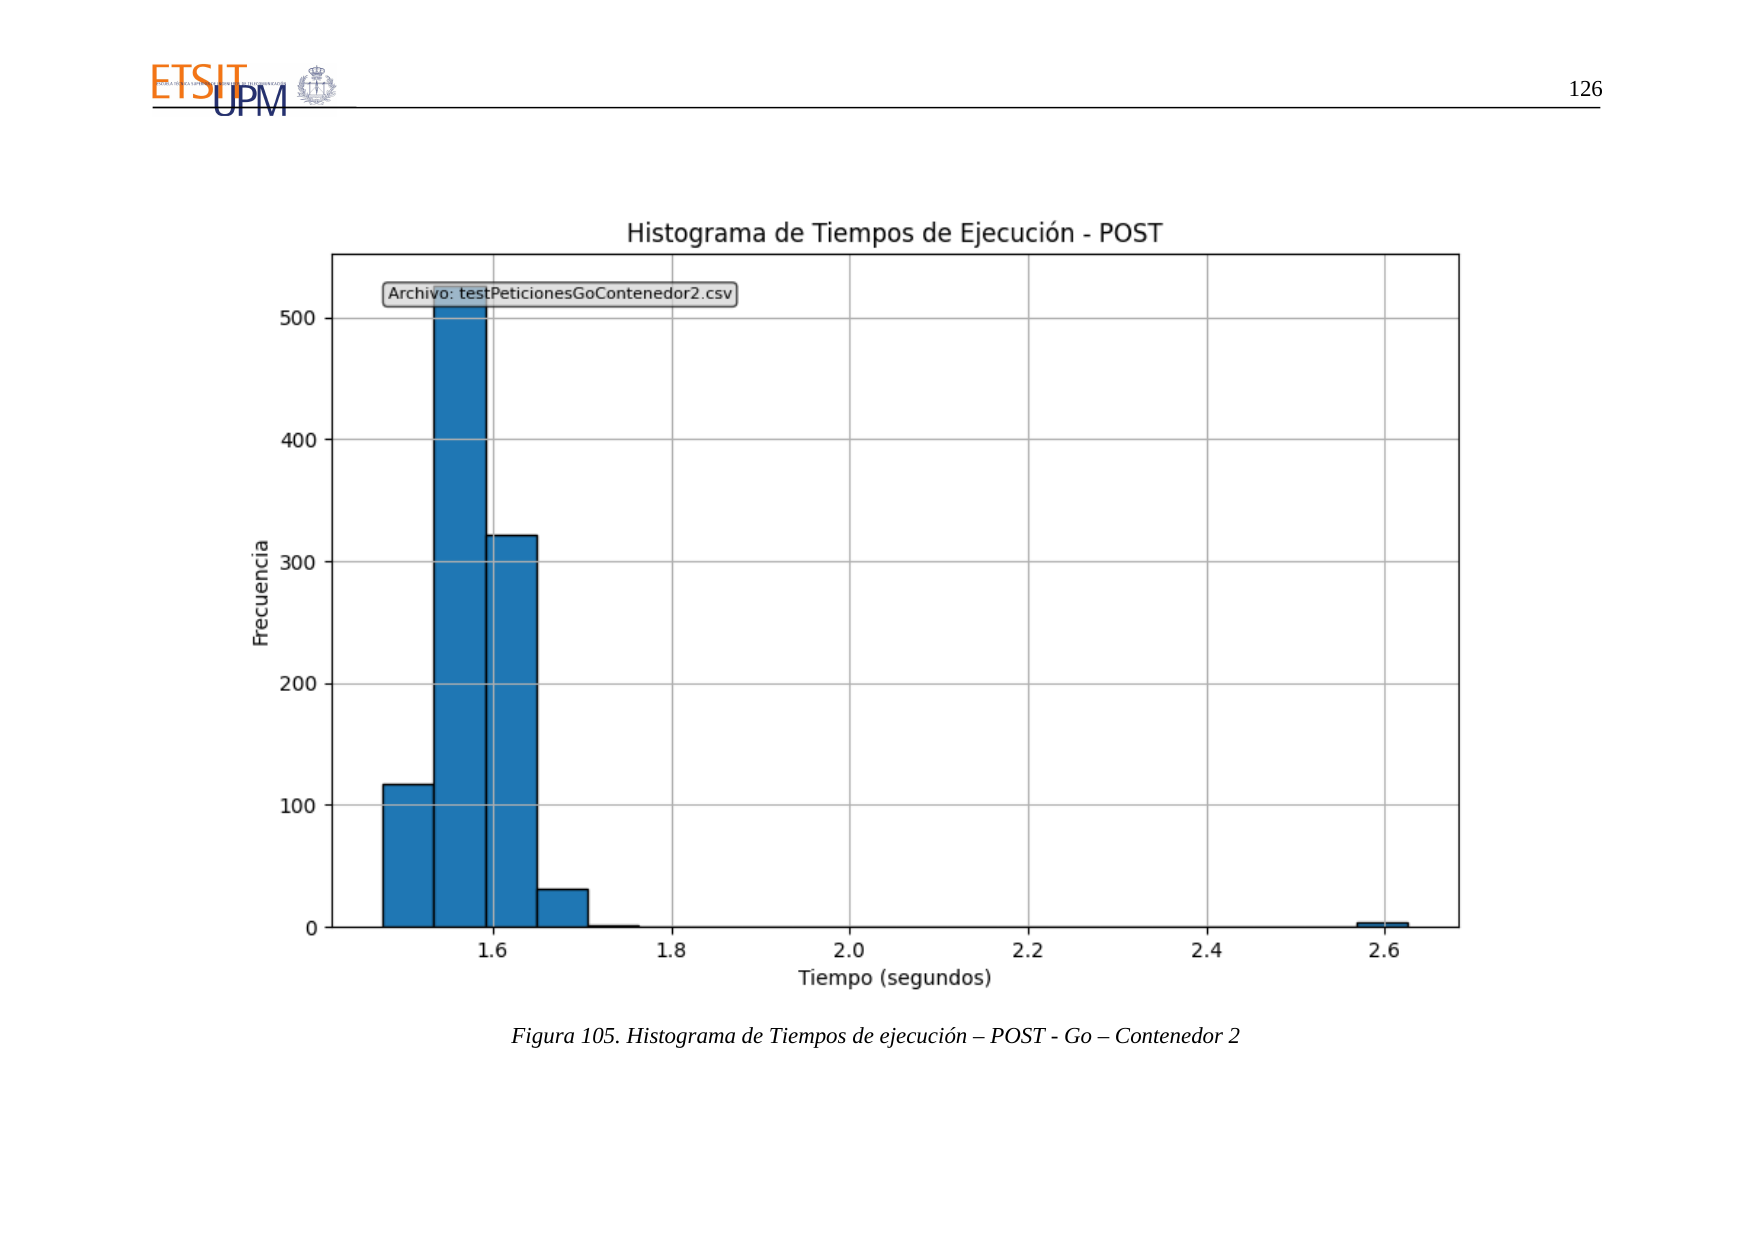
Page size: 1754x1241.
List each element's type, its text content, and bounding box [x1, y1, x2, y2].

text Figura 105. Histograma de Tiempos de ejecución – POST - Go – Contenedor 2 [150, 1023, 1604, 1049]
picture [151, 63, 338, 117]
picture [150, 150, 1604, 1023]
